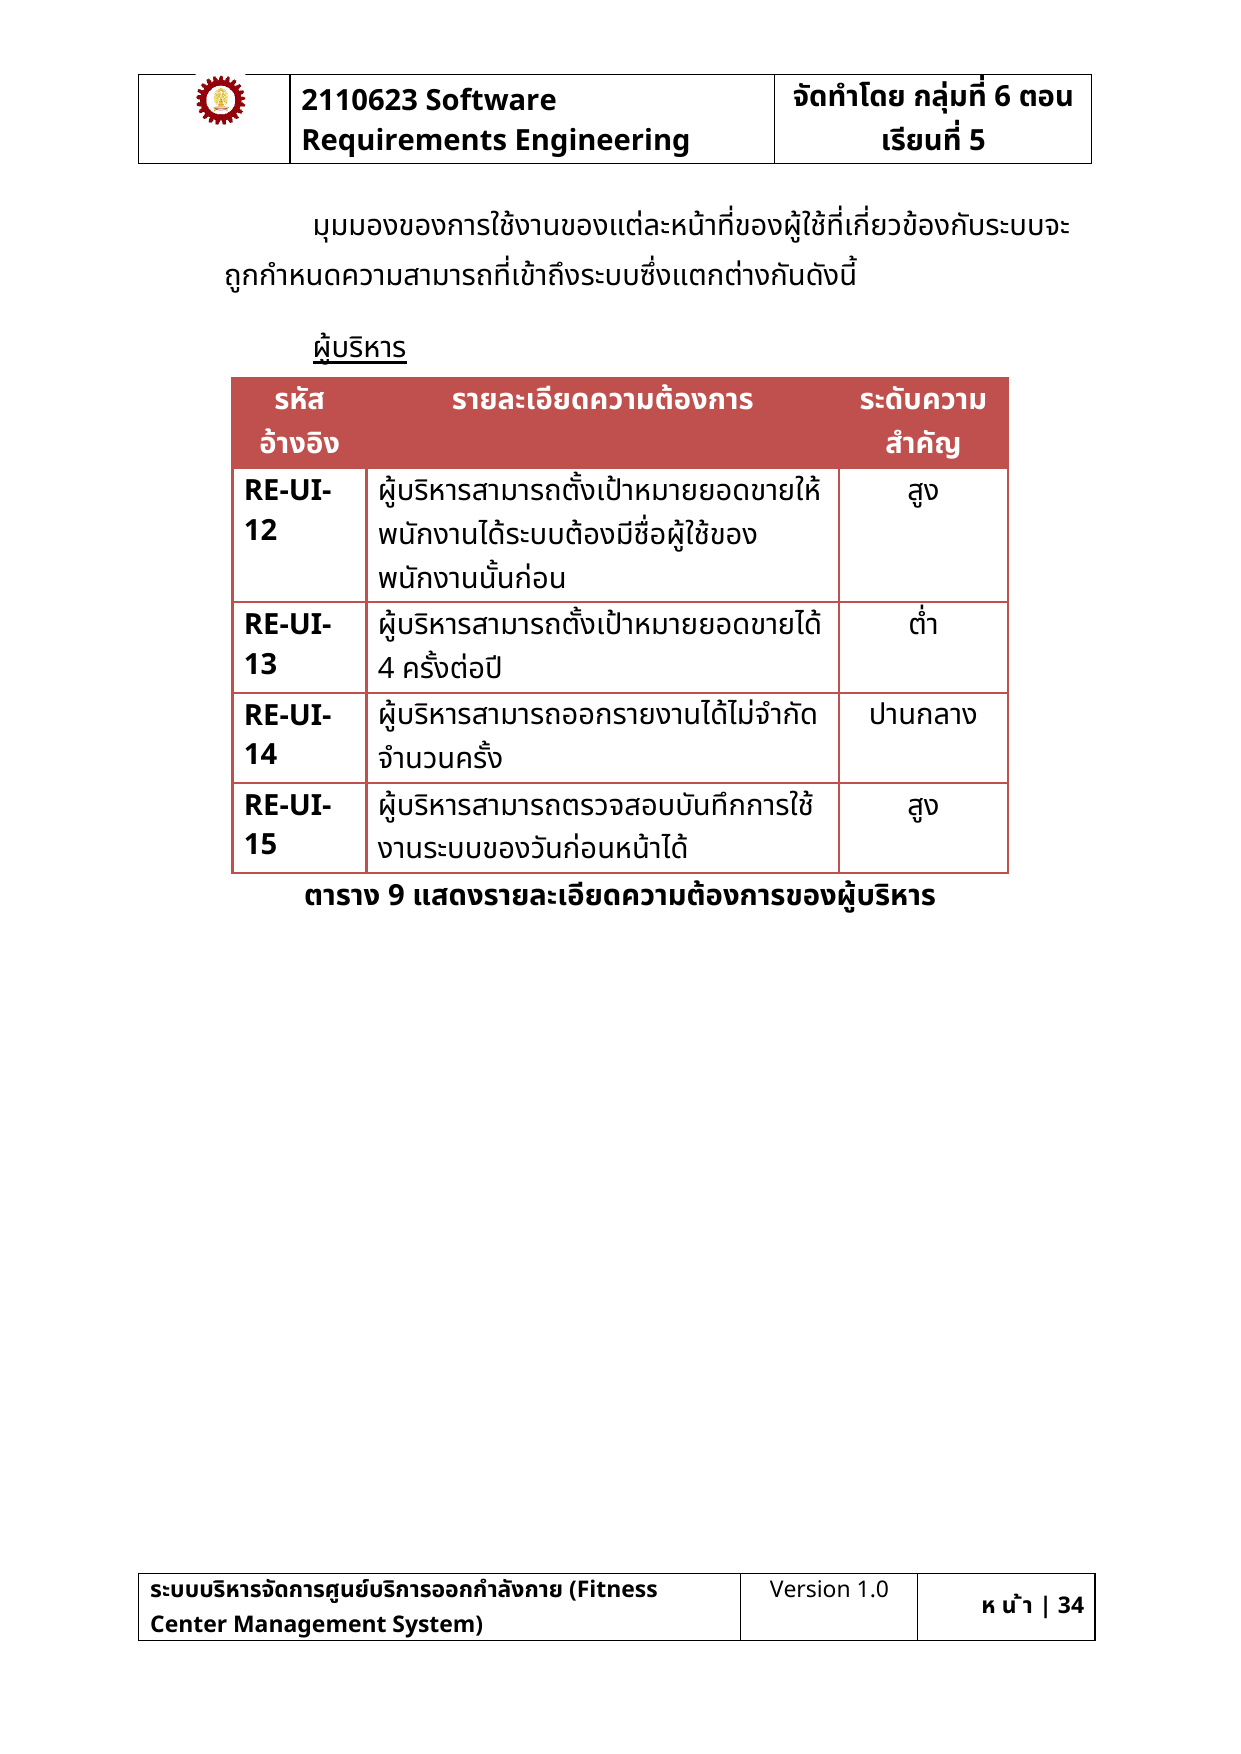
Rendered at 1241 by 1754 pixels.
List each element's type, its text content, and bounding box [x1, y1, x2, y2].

table_cell ผู้บริหารสามารถตั้งเป้าหมายยอดขายได้ 4 ครั้งต่อปี [368, 603, 838, 692]
text มุมมองของการใช้งานของแต่ละหน้าที่ของผู้ใช้ที่เกี่ยวข้องกับระบบจะถูกกำหนดความสามารถที่เข้าถึงระบบซึ่งแตกต่างกันดังนี้ [224, 204, 1090, 299]
table_cell RE-UI-14 [234, 694, 365, 782]
table_cell ผู้บริหารสามารถออกรายงานได้ไม่จำกัดจำนวนครั้ง [368, 694, 838, 782]
picture [195, 74, 246, 125]
table_header รายละเอียดความต้องการ [368, 379, 838, 467]
table_header รหัสอ้างอิง [234, 379, 365, 467]
table_cell RE-UI-15 [234, 784, 365, 872]
text ผู้บริหาร [224, 326, 1090, 370]
table_cell RE-UI-13 [234, 603, 365, 692]
table_cell ผู้บริหารสามารถตรวจสอบบันทึกการใช้งานระบบของวันก่อนหน้าได้ [368, 784, 838, 872]
table_header ระดับความสำคัญ [840, 379, 1007, 467]
table_cell RE-UI-12 [234, 469, 365, 601]
table_cell สูง [840, 469, 1007, 601]
table_cell ปานกลาง [840, 694, 1007, 782]
table_cell ต่ำ [840, 603, 1007, 692]
table_cell ผู้บริหารสามารถตั้งเป้าหมายยอดขายให้พนักงานได้ระบบต้องมีชื่อผู้ใช้ของพนักงานนั้นก่อน [368, 469, 838, 601]
table_cell สูง [840, 784, 1007, 872]
